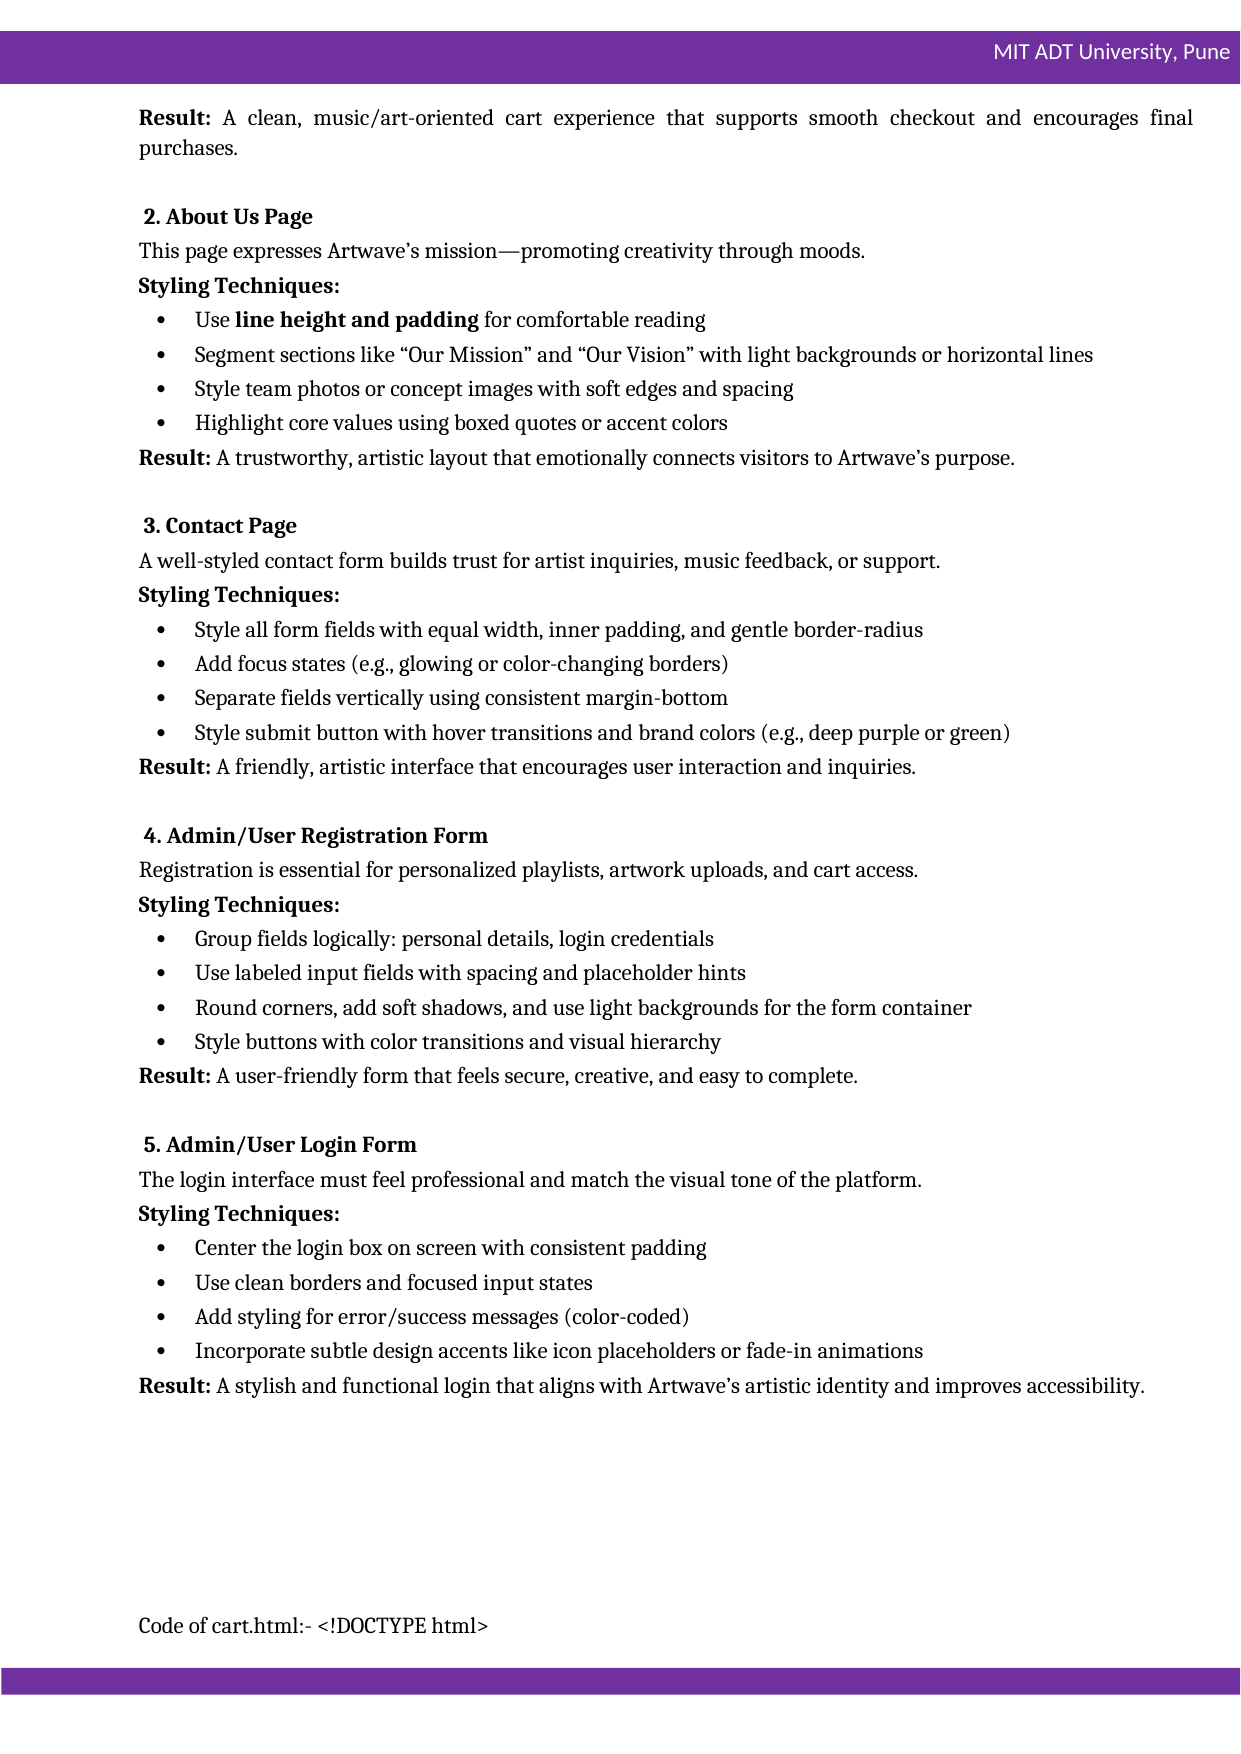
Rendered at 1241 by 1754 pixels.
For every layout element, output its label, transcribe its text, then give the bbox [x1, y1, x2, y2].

list Highlight core values using boxed quotes or accent colors [157, 410, 1195, 437]
list Use line height and padding for comfortable reading [157, 307, 1195, 333]
text A well-styled contact form builds trust for artist inquiries, music feedback, or support. [139, 548, 1195, 574]
text Styling Techniques: [139, 891, 1195, 918]
text This page expresses Artwave’s mission—promoting creativity through moods. [139, 238, 1195, 265]
text Result: A trustworthy, artistic layout that emotionally connects visitors to Artwave’s purpose. [139, 444, 1195, 471]
text Result: A friendly, artistic interface that encourages user interaction and inquiries. [139, 754, 1195, 780]
list Add styling for error/success messages (color-coded) [157, 1304, 1195, 1330]
list Group fields logically: personal details, login credentials [157, 926, 1195, 952]
text Styling Techniques: [139, 582, 1195, 608]
text Code of cart.html:- <!DOCTYPE html> [139, 1613, 1195, 1640]
text 2. About Us Page [139, 204, 1195, 230]
list Style team photos or concept images with soft edges and spacing [157, 376, 1195, 402]
list Style submit button with hover transitions and brand colors (e.g., deep purple or green) [157, 719, 1195, 746]
list Center the login box on screen with consistent padding [157, 1235, 1195, 1262]
text Result: A stylish and functional login that aligns with Artwave’s artistic identity and improves accessibility. [139, 1373, 1195, 1399]
list Style all form fields with equal width, inner padding, and gentle border-radius [157, 616, 1195, 643]
text Result: A clean, music/art-oriented cart experience that supports smooth checkout and encourages final purchases. [139, 105, 1195, 162]
text 4. Admin/User Registration Form [139, 823, 1195, 849]
text Registration is essential for personalized playlists, artwork uploads, and cart access. [139, 857, 1195, 883]
text Styling Techniques: [139, 1201, 1195, 1227]
list Separate fields vertically using consistent margin-bottom [157, 685, 1195, 712]
list Add focus states (e.g., glowing or color-changing borders) [157, 651, 1195, 677]
list Use clean borders and focused input states [157, 1269, 1195, 1296]
text The login interface must feel professional and match the visual tone of the platform. [139, 1166, 1195, 1193]
text 3. Contact Page [139, 513, 1195, 540]
list Segment sections like “Our Mission” and “Our Vision” with light backgrounds or horizontal lines [157, 341, 1195, 368]
list Use labeled input fields with spacing and placeholder hints [157, 960, 1195, 987]
text Result: A user-friendly form that feels secure, creative, and easy to complete. [139, 1063, 1195, 1090]
list Round corners, add soft shadows, and use light backgrounds for the form container [157, 994, 1195, 1021]
list Style buttons with color transitions and visual hierarchy [157, 1029, 1195, 1055]
list Incorporate subtle design accents like icon placeholders or fade-in animations [157, 1338, 1195, 1365]
text Styling Techniques: [139, 273, 1195, 299]
text 5. Admin/User Login Form [139, 1132, 1195, 1158]
